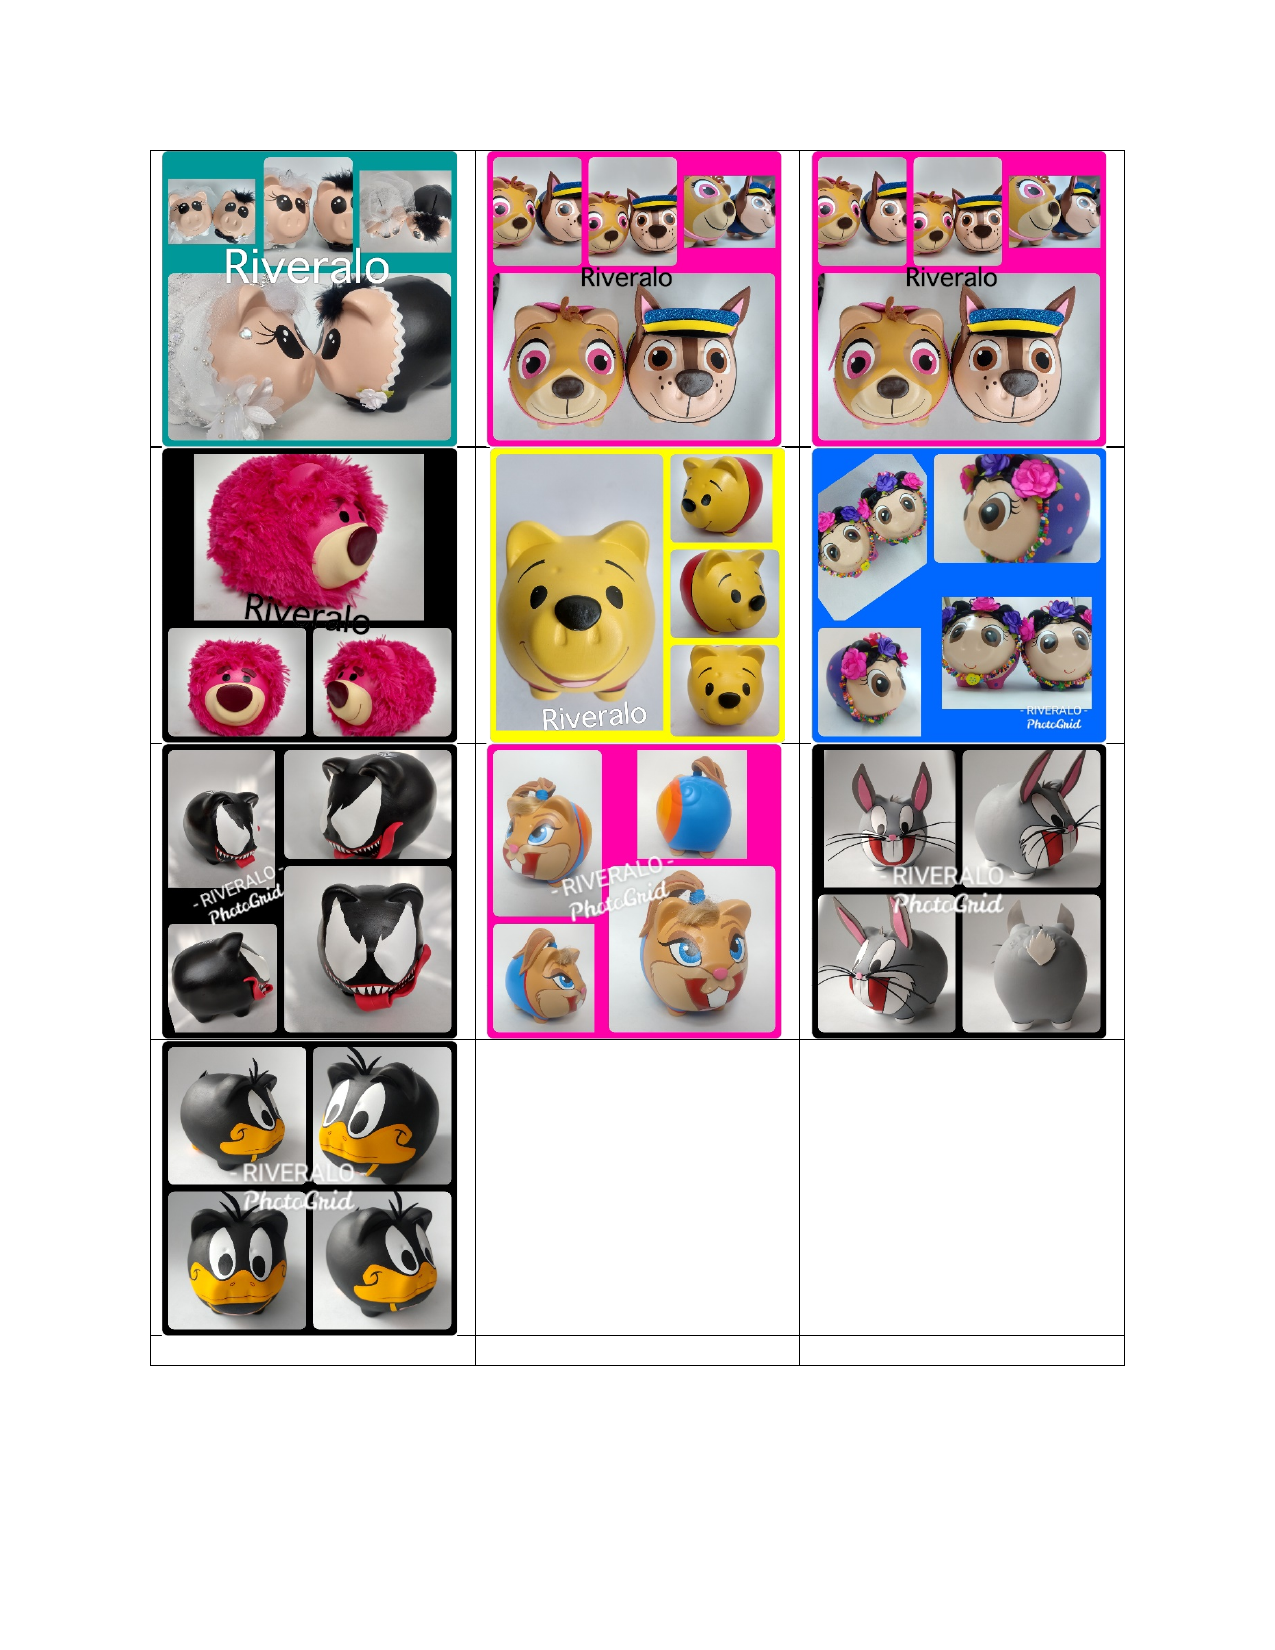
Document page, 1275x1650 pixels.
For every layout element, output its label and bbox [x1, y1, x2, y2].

table_cell [151, 1336, 475, 1364]
table_cell [476, 448, 489, 743]
table_cell [800, 448, 811, 743]
table_cell [800, 151, 811, 446]
table_cell [151, 151, 161, 446]
table_cell [476, 744, 486, 1039]
table_cell [458, 744, 475, 1039]
table_cell [458, 1040, 475, 1335]
picture [161, 151, 458, 1039]
picture [486, 151, 785, 1039]
table_cell [151, 448, 161, 743]
table_cell [800, 1040, 1124, 1335]
table_cell [476, 1336, 799, 1364]
table_cell [1107, 744, 1124, 1039]
table_cell [458, 448, 475, 743]
table_cell [1107, 151, 1124, 446]
picture [811, 151, 1107, 1039]
table_cell [782, 151, 799, 446]
table_cell [151, 1040, 161, 1335]
table_cell [151, 744, 161, 1039]
picture [161, 1040, 458, 1336]
table_cell [800, 744, 811, 1039]
table_cell [800, 1336, 1124, 1364]
table_cell [782, 744, 799, 1039]
table_cell [476, 151, 486, 446]
table_cell [785, 448, 799, 743]
table_cell [476, 1040, 799, 1335]
table_cell [458, 151, 475, 446]
table_cell [1107, 448, 1124, 743]
